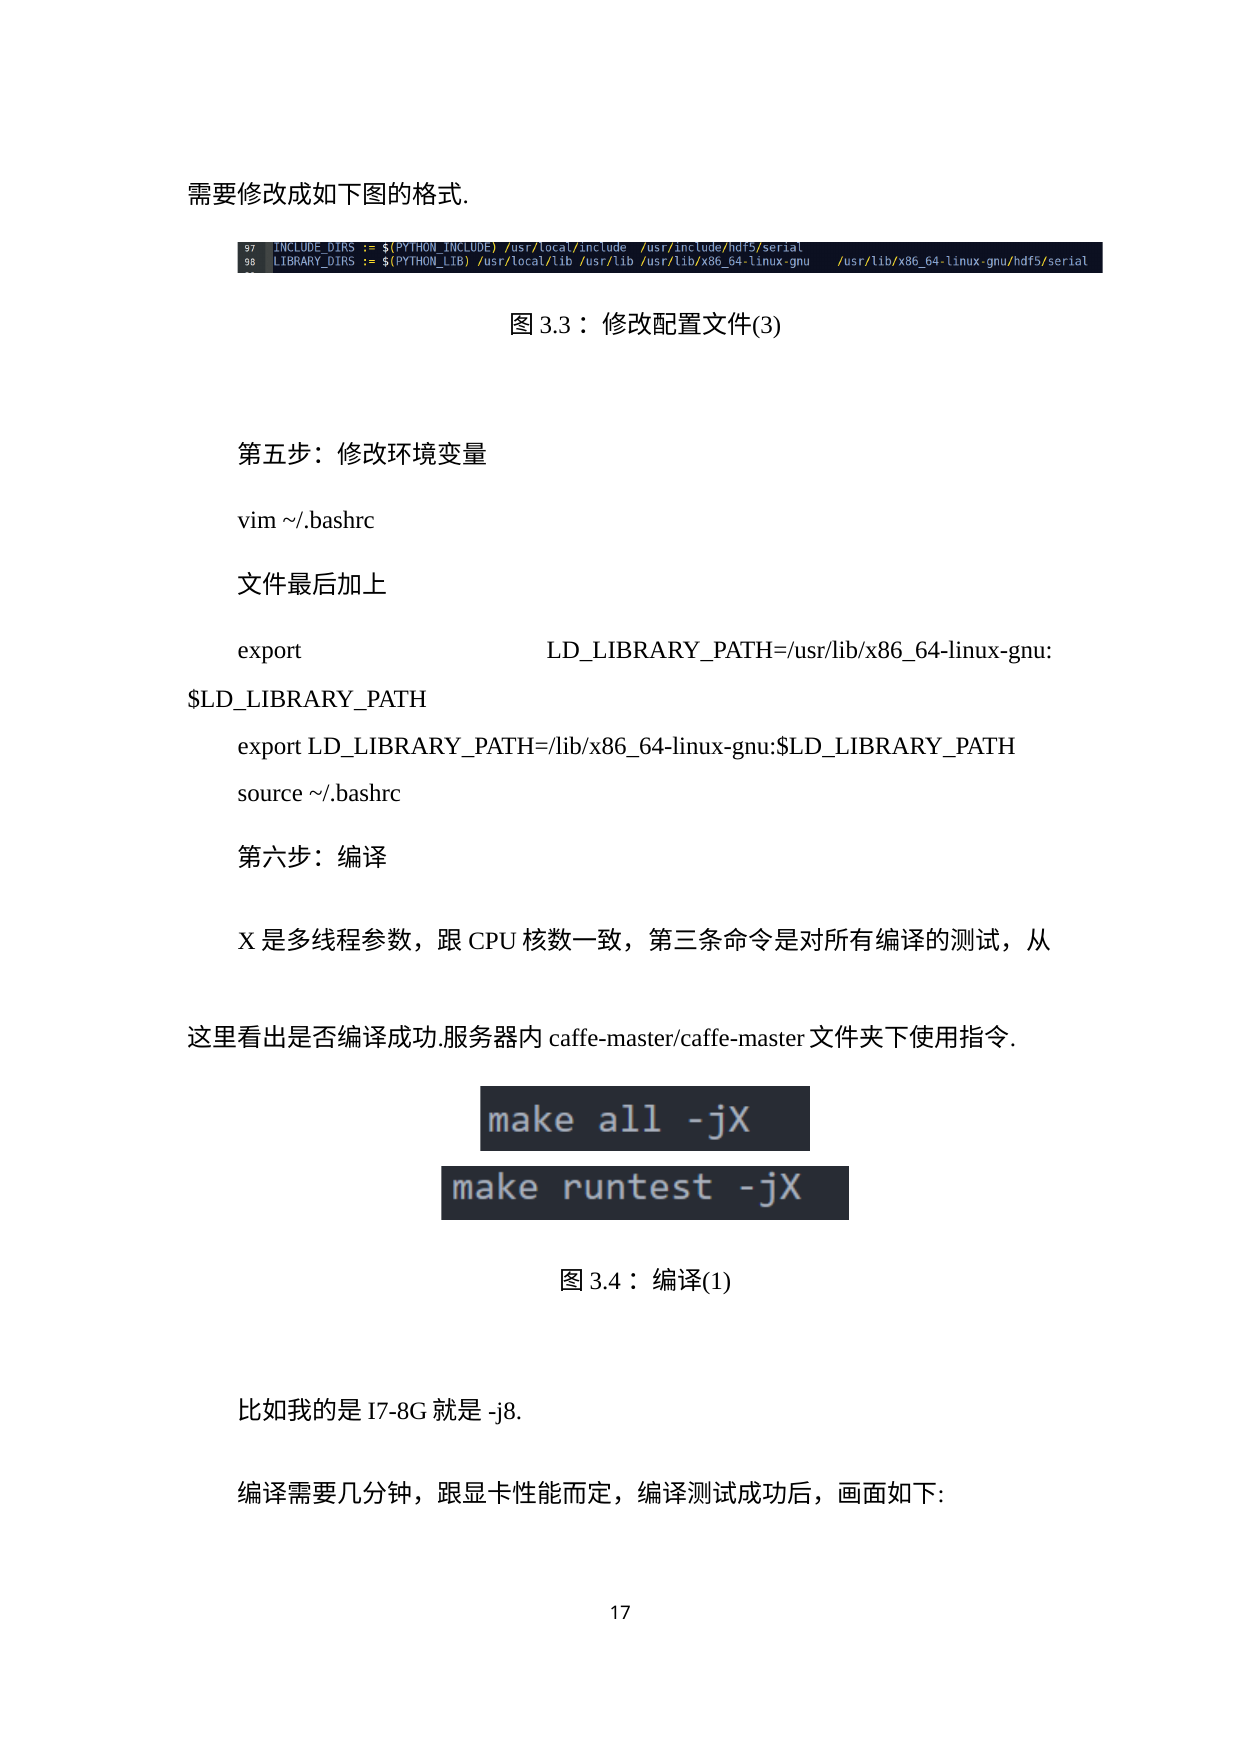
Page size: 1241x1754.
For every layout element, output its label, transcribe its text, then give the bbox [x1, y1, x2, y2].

text 第五步：修改环境变量 [187, 420, 1053, 485]
text 图3.4 ：编译(1) [187, 1246, 1053, 1311]
text X是多线程参数，跟CPU核数一致，第三条命令是对所有编译的测试，从这里看出是否编译成功.服务器内caffe-master/caffe-master文件夹下使用指令. [187, 906, 1053, 1068]
picture [237, 242, 1103, 273]
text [187, 160, 1053, 225]
text export LD_LIBRARY_PATH=/usr/lib/x86_64-linux-gnu:$LD_LIBRARY_PATH [187, 633, 1053, 715]
text export LD_LIBRARY_PATH=/lib/x86_64-linux-gnu:$LD_LIBRARY_PATH [187, 729, 1053, 762]
text 编译需要几分钟，跟显卡性能而定，编译测试成功后，画面如下: [187, 1459, 1053, 1524]
text vim ~/.bashrc [187, 503, 1053, 536]
text source ~/.bashrc [187, 776, 1053, 808]
text 图3.3 ：修改配置文件(3) [187, 290, 1053, 355]
text 第六步：编译 [187, 823, 1053, 888]
text 文件最后加上 [187, 550, 1053, 615]
picture [480, 1086, 810, 1151]
picture [441, 1166, 849, 1220]
text 比如我的是I7-8G就是 -j8. [187, 1376, 1053, 1441]
